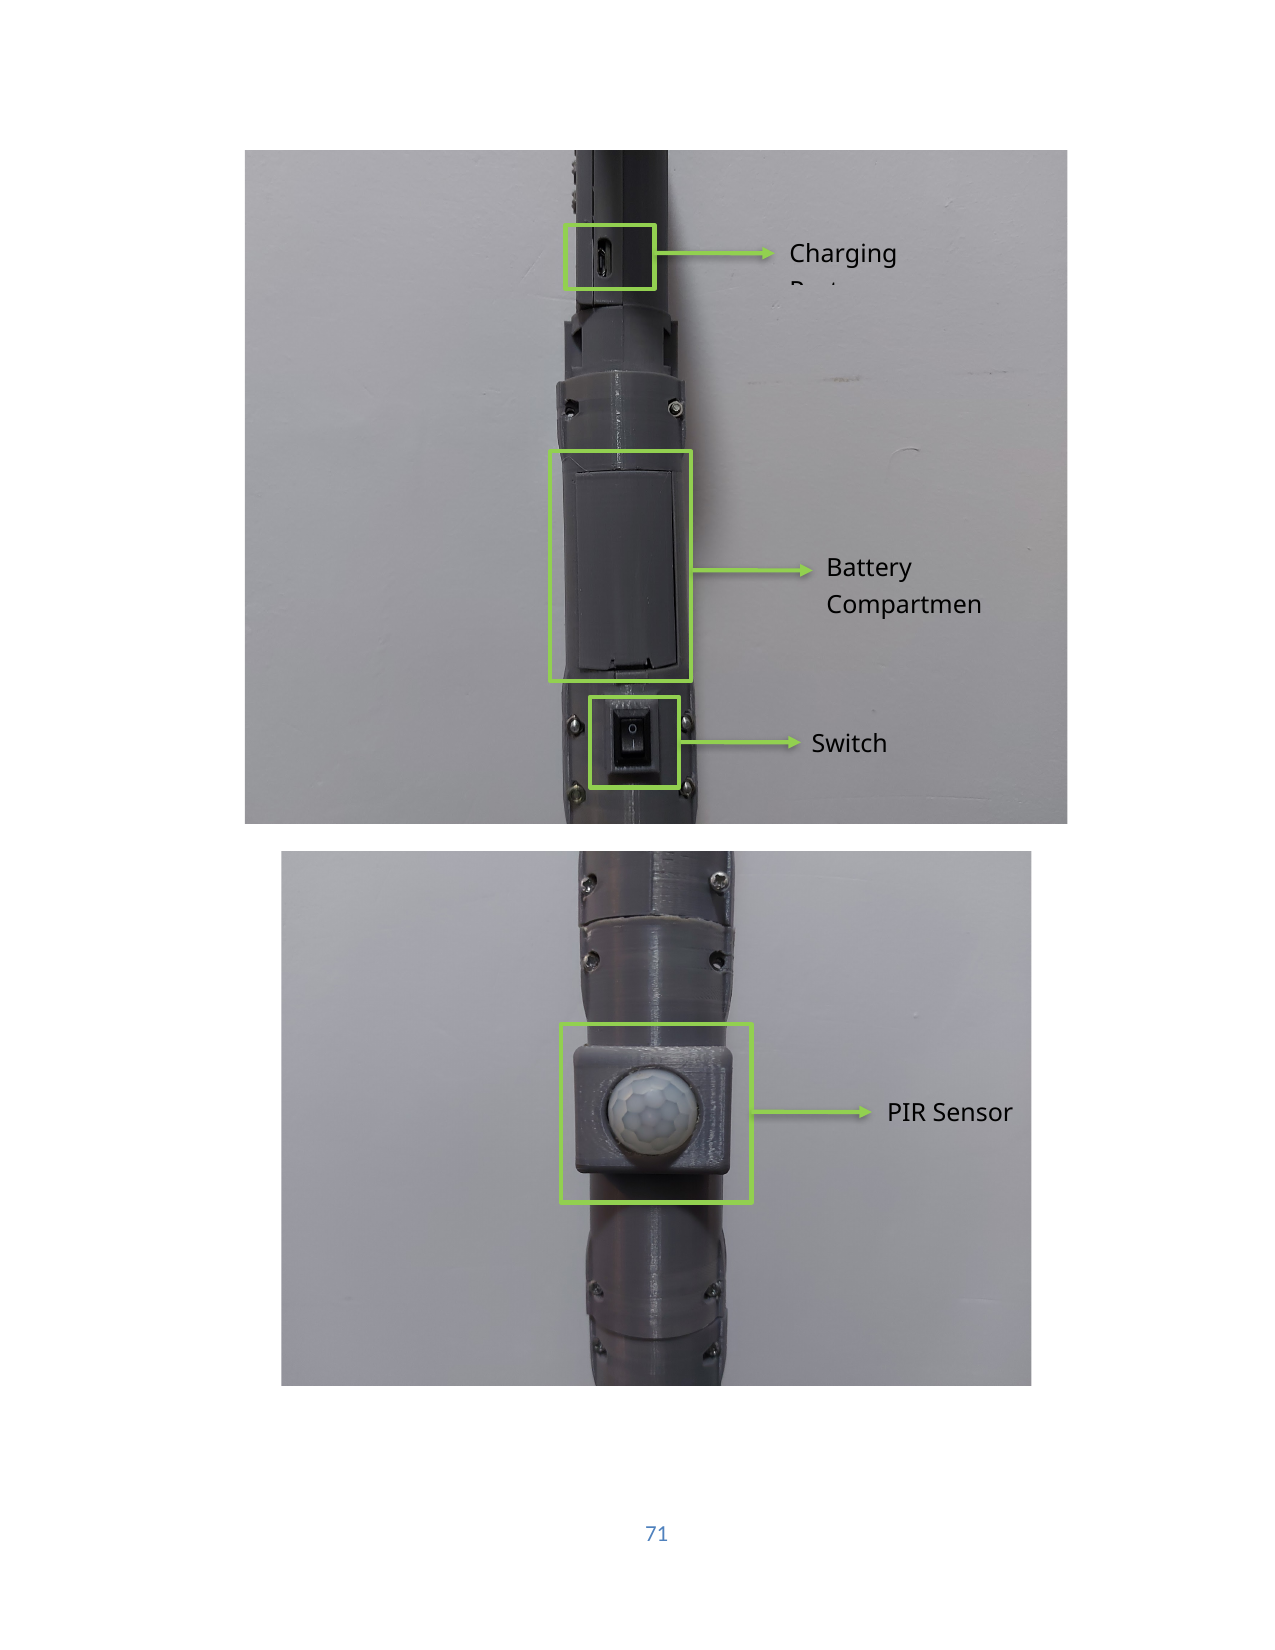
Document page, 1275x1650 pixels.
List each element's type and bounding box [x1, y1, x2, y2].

picture [281, 851, 1032, 1386]
picture [244, 150, 1068, 824]
